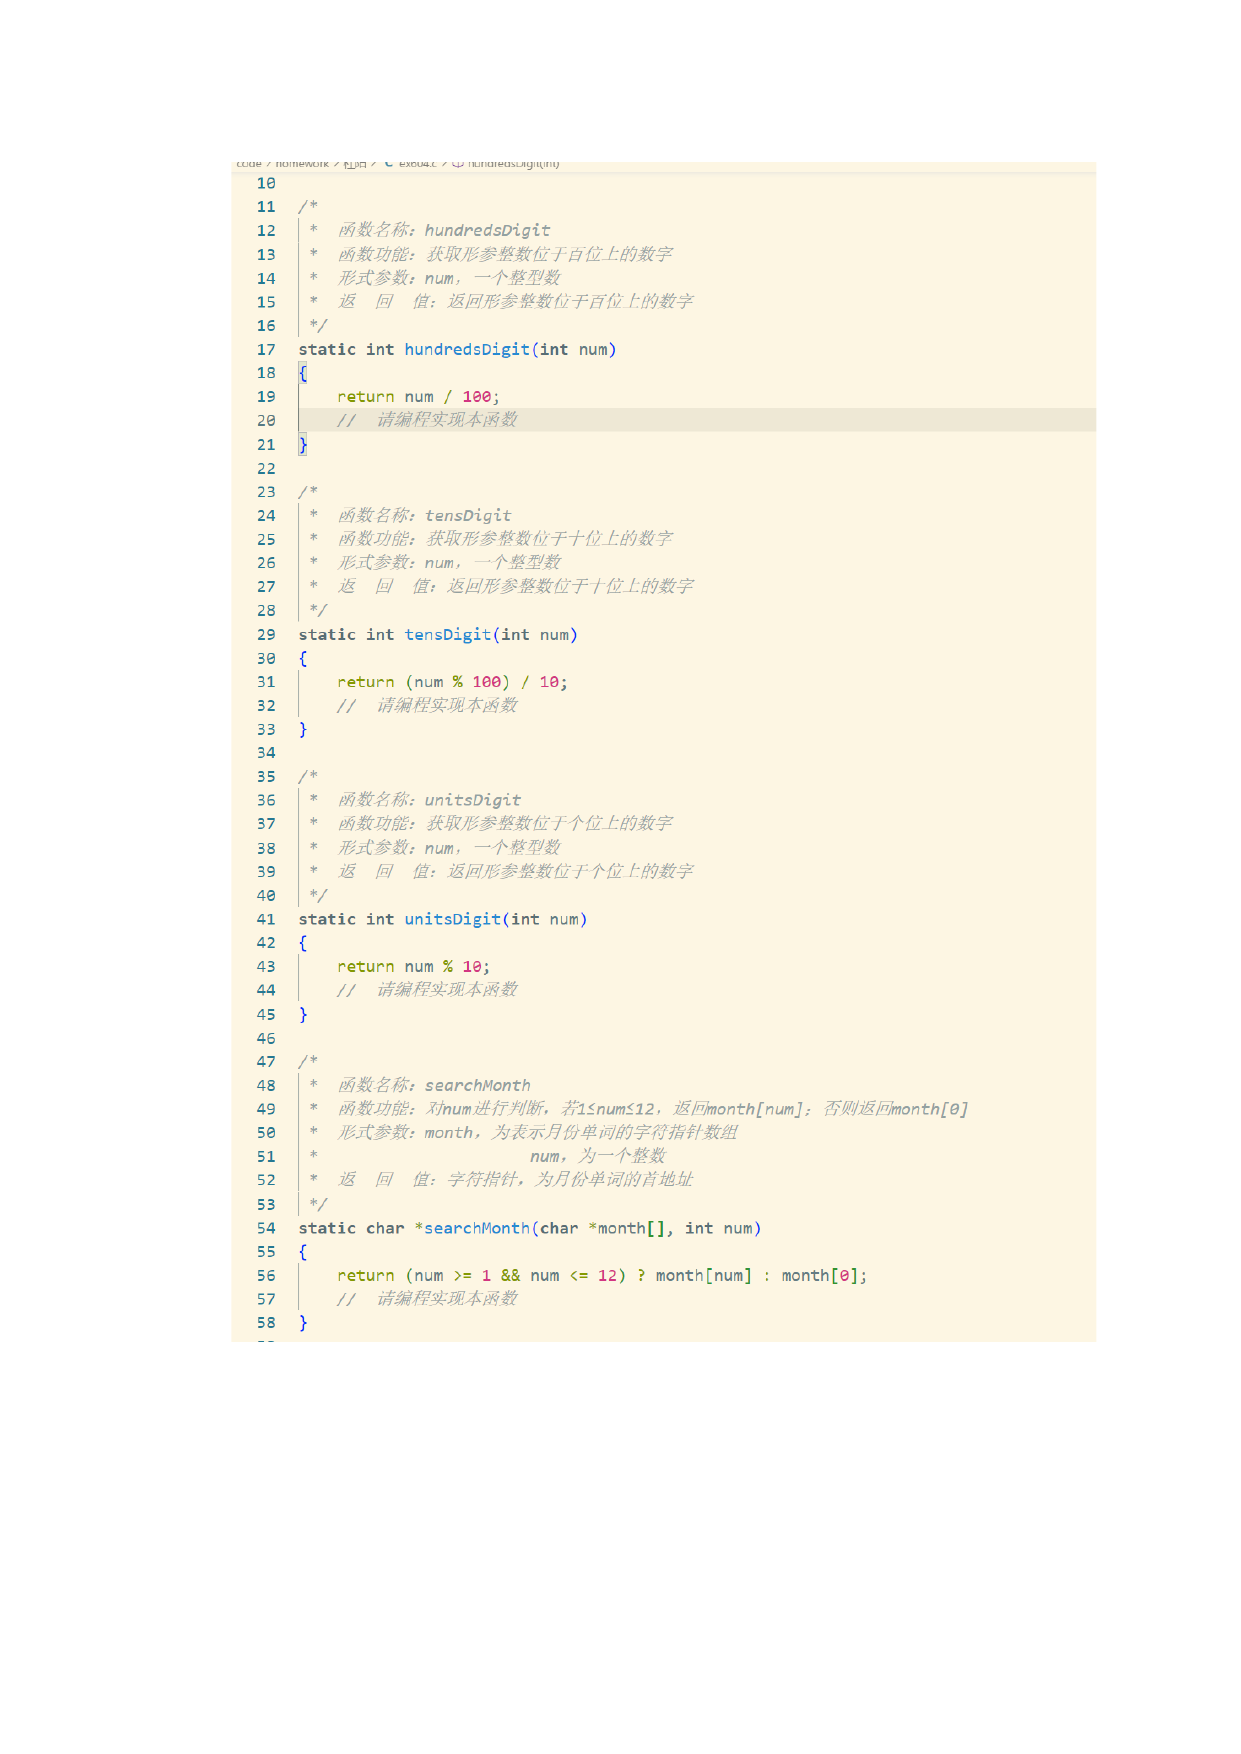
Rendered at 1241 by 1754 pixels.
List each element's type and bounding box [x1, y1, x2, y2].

picture [231, 162, 1097, 1342]
